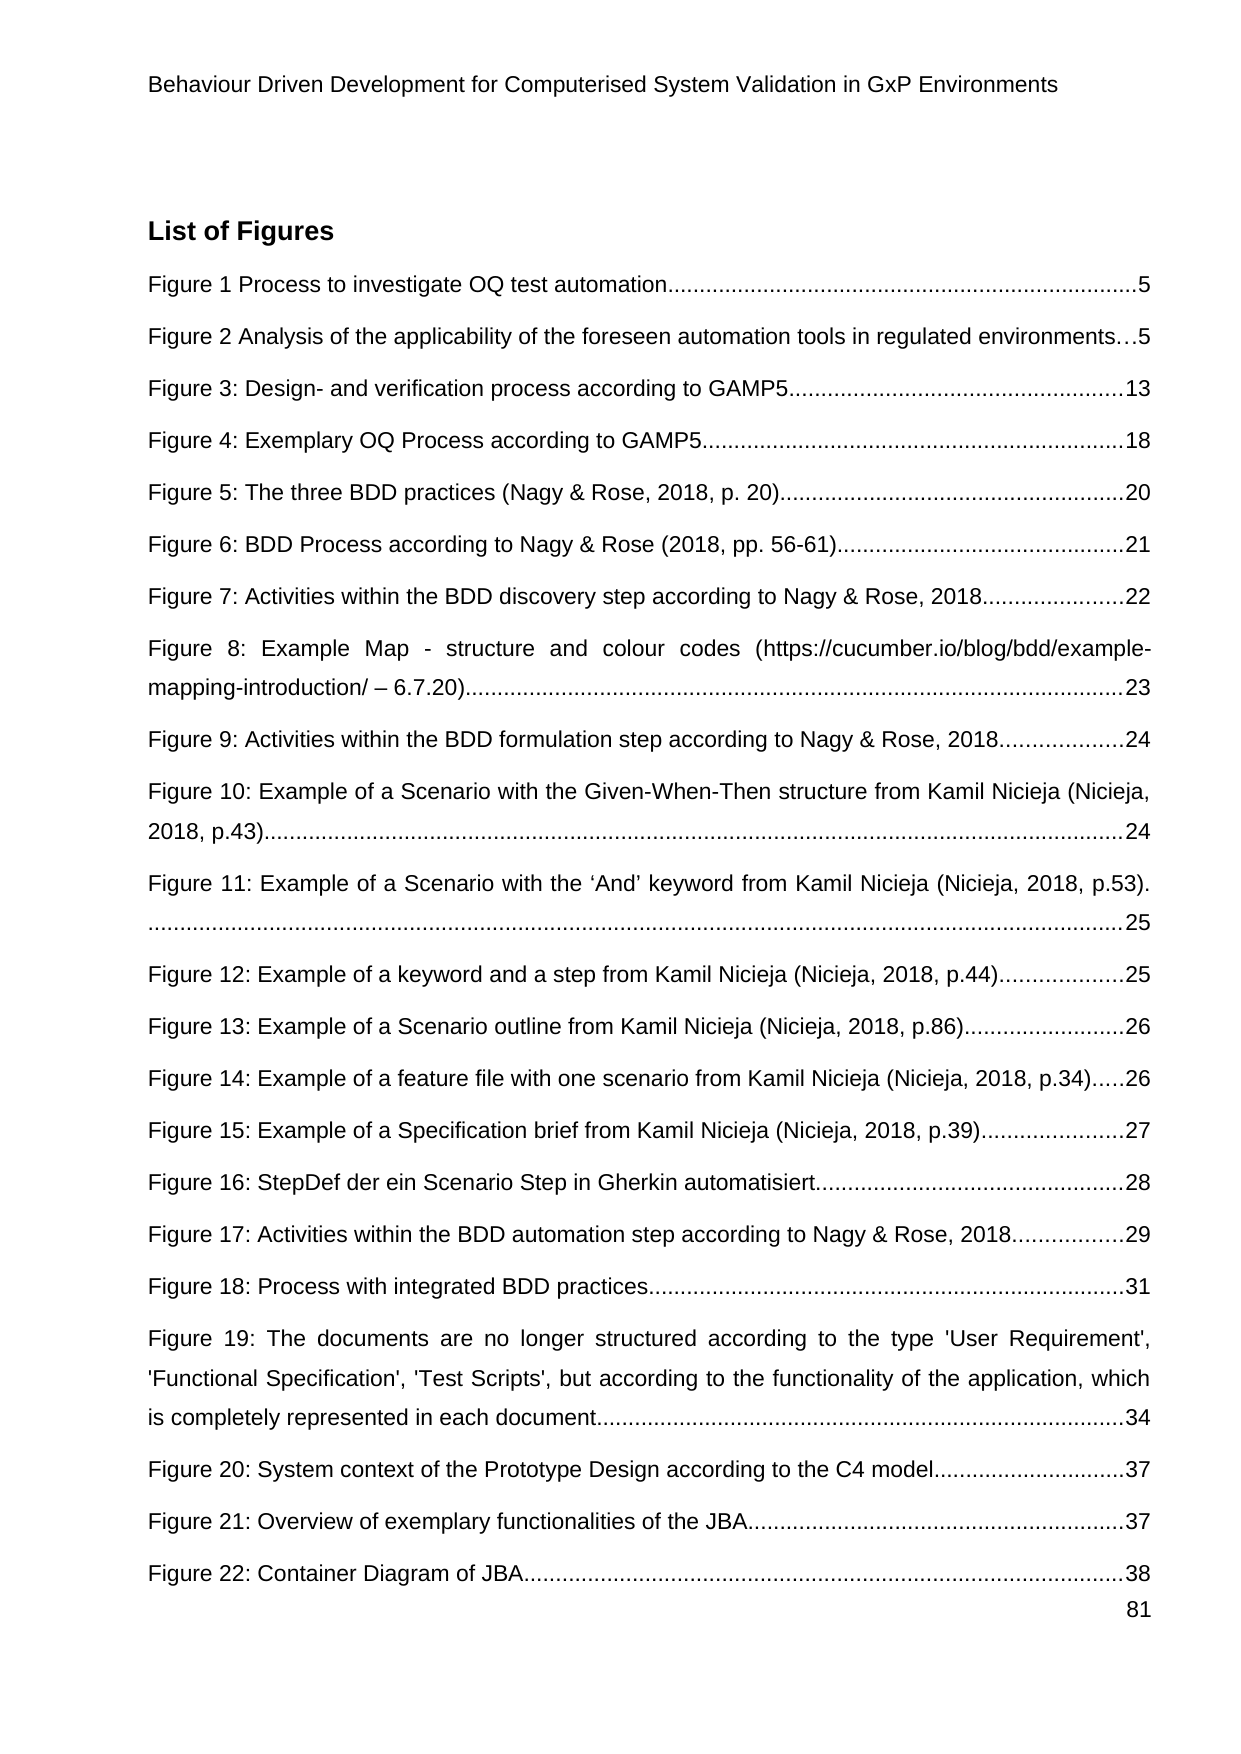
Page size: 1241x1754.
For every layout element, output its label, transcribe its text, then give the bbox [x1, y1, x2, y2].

text Figure 13: Example of a Scenario outline from Kamil Nicieja (Nicieja, 2018, p.86) 26 [148, 1013, 1152, 1039]
text Figure 5: The three BDD practices (Nagy & Rose, 2018, p. 20) 20 [148, 479, 1152, 505]
text Figure 7: Activities within the BDD discovery step according to Nagy & Rose, 2018. 22 [148, 583, 1152, 609]
text Figure 17: Activities within the BDD automation step according to Nagy & Rose, 2018 29 [148, 1221, 1152, 1247]
text Figure 12: Example of a keyword and a step from Kamil Nicieja (Nicieja, 2018, p.44) 25 [148, 961, 1152, 987]
text Figure 22: Container Diagram of JBA 38 [148, 1560, 1152, 1586]
subtitle List of Figures [148, 215, 1152, 246]
text Figure 11: Example of a Scenario with the ‘And’ keyword from Kamil Nicieja (Nicieja, 2018, p.53). 25 [148, 870, 1152, 936]
text Figure 9: Activities within the BDD formulation step according to Nagy & Rose, 2018 24 [148, 726, 1152, 753]
text Figure 2 Analysis of the applicability of the foreseen automation tools in regulated environments 5 [148, 323, 1152, 349]
text Figure 16: StepDef der ein Scenario Step in Gherkin automatisiert 28 [148, 1169, 1152, 1195]
text Figure 14: Example of a feature file with one scenario from Kamil Nicieja (Nicieja, 2018, p.34) 26 [148, 1065, 1152, 1091]
text Figure 3: Design- and verification process according to GAMP5 13 [148, 375, 1152, 401]
text Figure 20: System context of the Prototype Design according to the C4 model 37 [148, 1456, 1152, 1482]
text Figure 15: Example of a Specification brief from Kamil Nicieja (Nicieja, 2018, p.39) 27 [148, 1117, 1152, 1143]
text Figure 19: The documents are no longer structured according to the type 'User Requirement', 'Functional Specification', 'Test Scripts', but according to the functionality of the application, which is completely represented in each document 34 [148, 1325, 1152, 1430]
text Figure 6: BDD Process according to Nagy & Rose (2018, pp. 56-61) 21 [148, 531, 1152, 557]
text Figure 18: Process with integrated BDD practices 31 [148, 1273, 1152, 1299]
text Figure 8: Example Map - structure and colour codes (https://cucumber.io/blog/bdd/example-mapping-introduction/ – 6.7.20) 23 [148, 635, 1152, 701]
text Figure 21: Overview of exemplary functionalities of the JBA 37 [148, 1508, 1152, 1534]
text Figure 10: Example of a Scenario with the Given-When-Then structure from Kamil Nicieja (Nicieja, 2018, p.43) 24 [148, 778, 1152, 844]
text Figure 1 Process to investigate OQ test automation 5 [148, 271, 1152, 297]
text Figure 4: Exemplary OQ Process according to GAMP5 18 [148, 427, 1152, 453]
